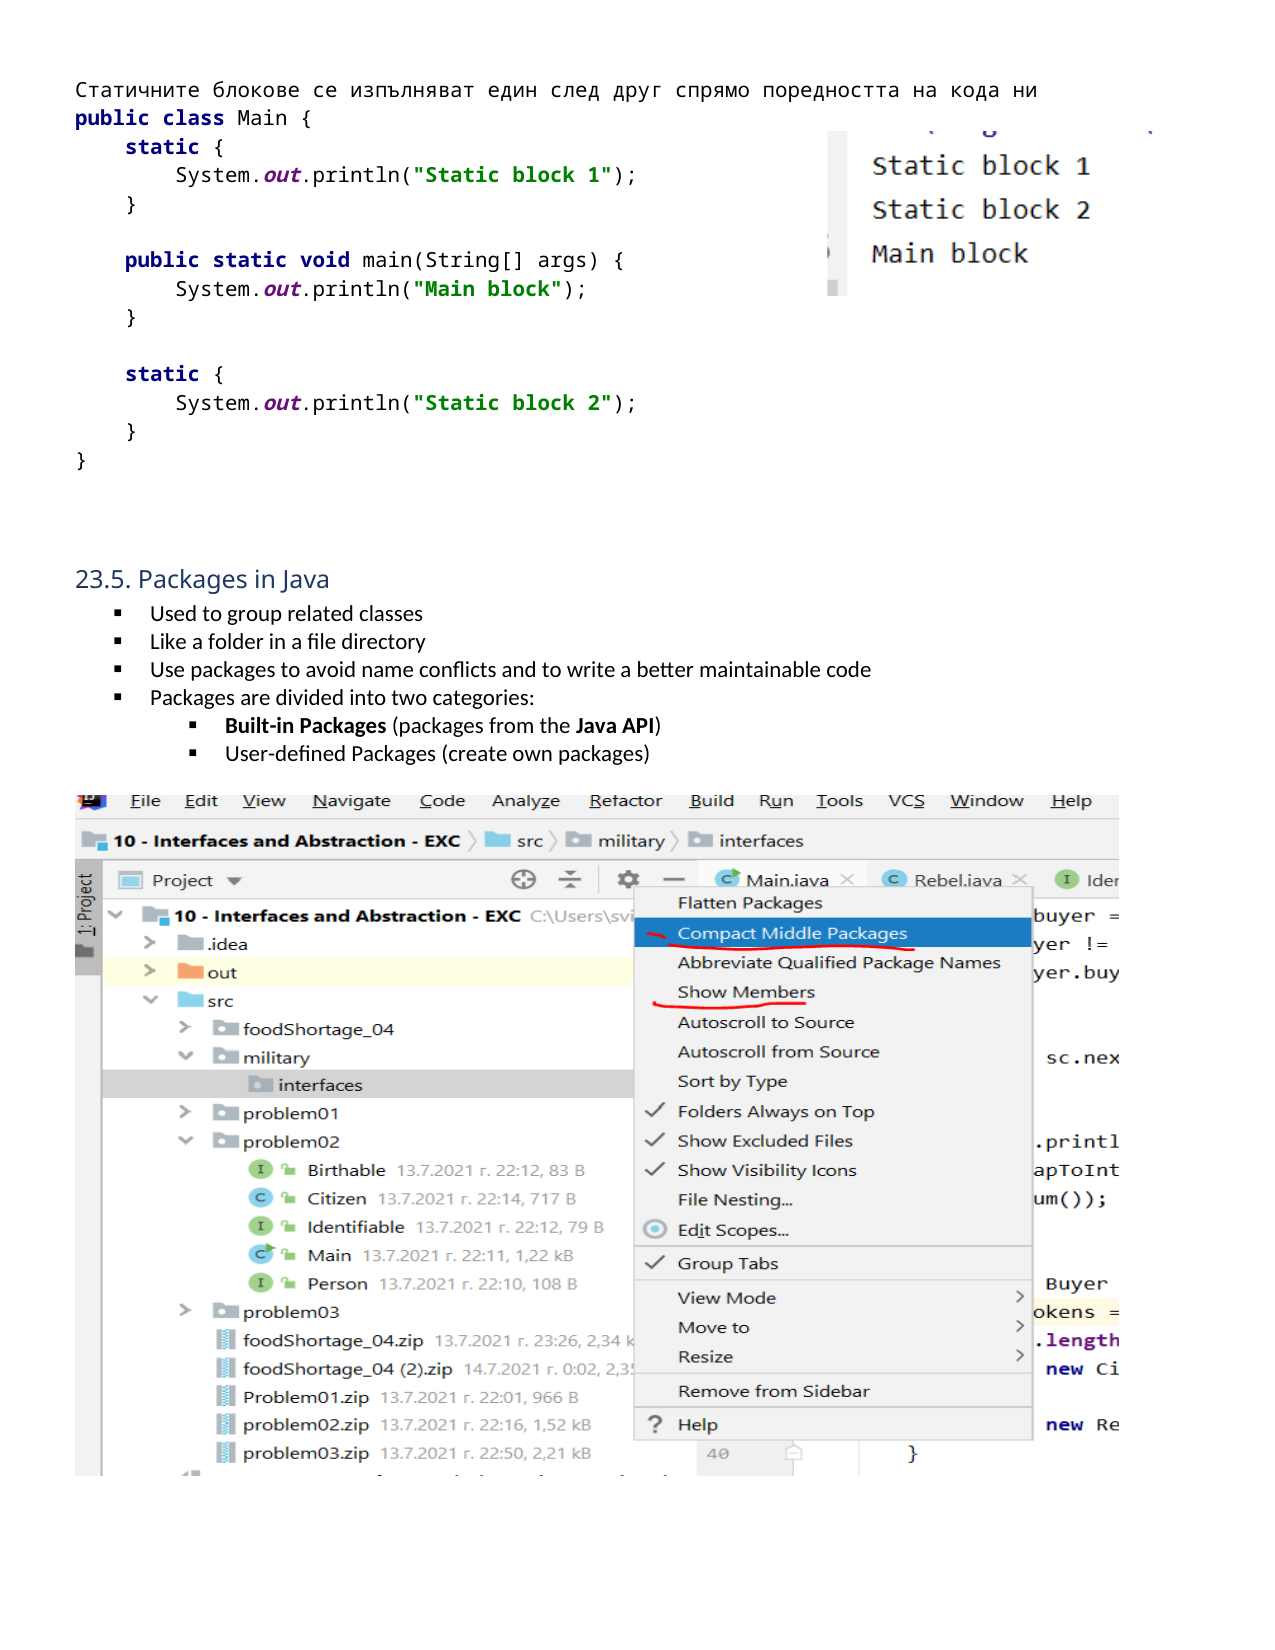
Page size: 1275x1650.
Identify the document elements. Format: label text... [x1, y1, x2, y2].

picture [827, 131, 1153, 296]
list Like a folder in a file directory [112, 627, 1200, 655]
list Used to group related classes [112, 599, 1200, 627]
subtitle 23.5. Packages in Java [75, 562, 1200, 596]
list Packages are divided into two categories: [112, 683, 1200, 711]
list User-defined Packages (create own packages) [187, 739, 1200, 767]
list Use packages to avoid name conflicts and to write a better maintainable code [112, 655, 1200, 683]
text Статичните блокове се изпълняват един след друг спрямо поредността на кода ни [75, 75, 1200, 103]
text public class Main { static { System.out.println("Static block 1"); } public static void main(String[] args) { System.out.println("Main block"); } static { System.out.println("Static block 2"); } } [75, 103, 1200, 473]
picture [75, 795, 1119, 1476]
list Built-in Packages (packages from the Java API) [187, 711, 1200, 739]
